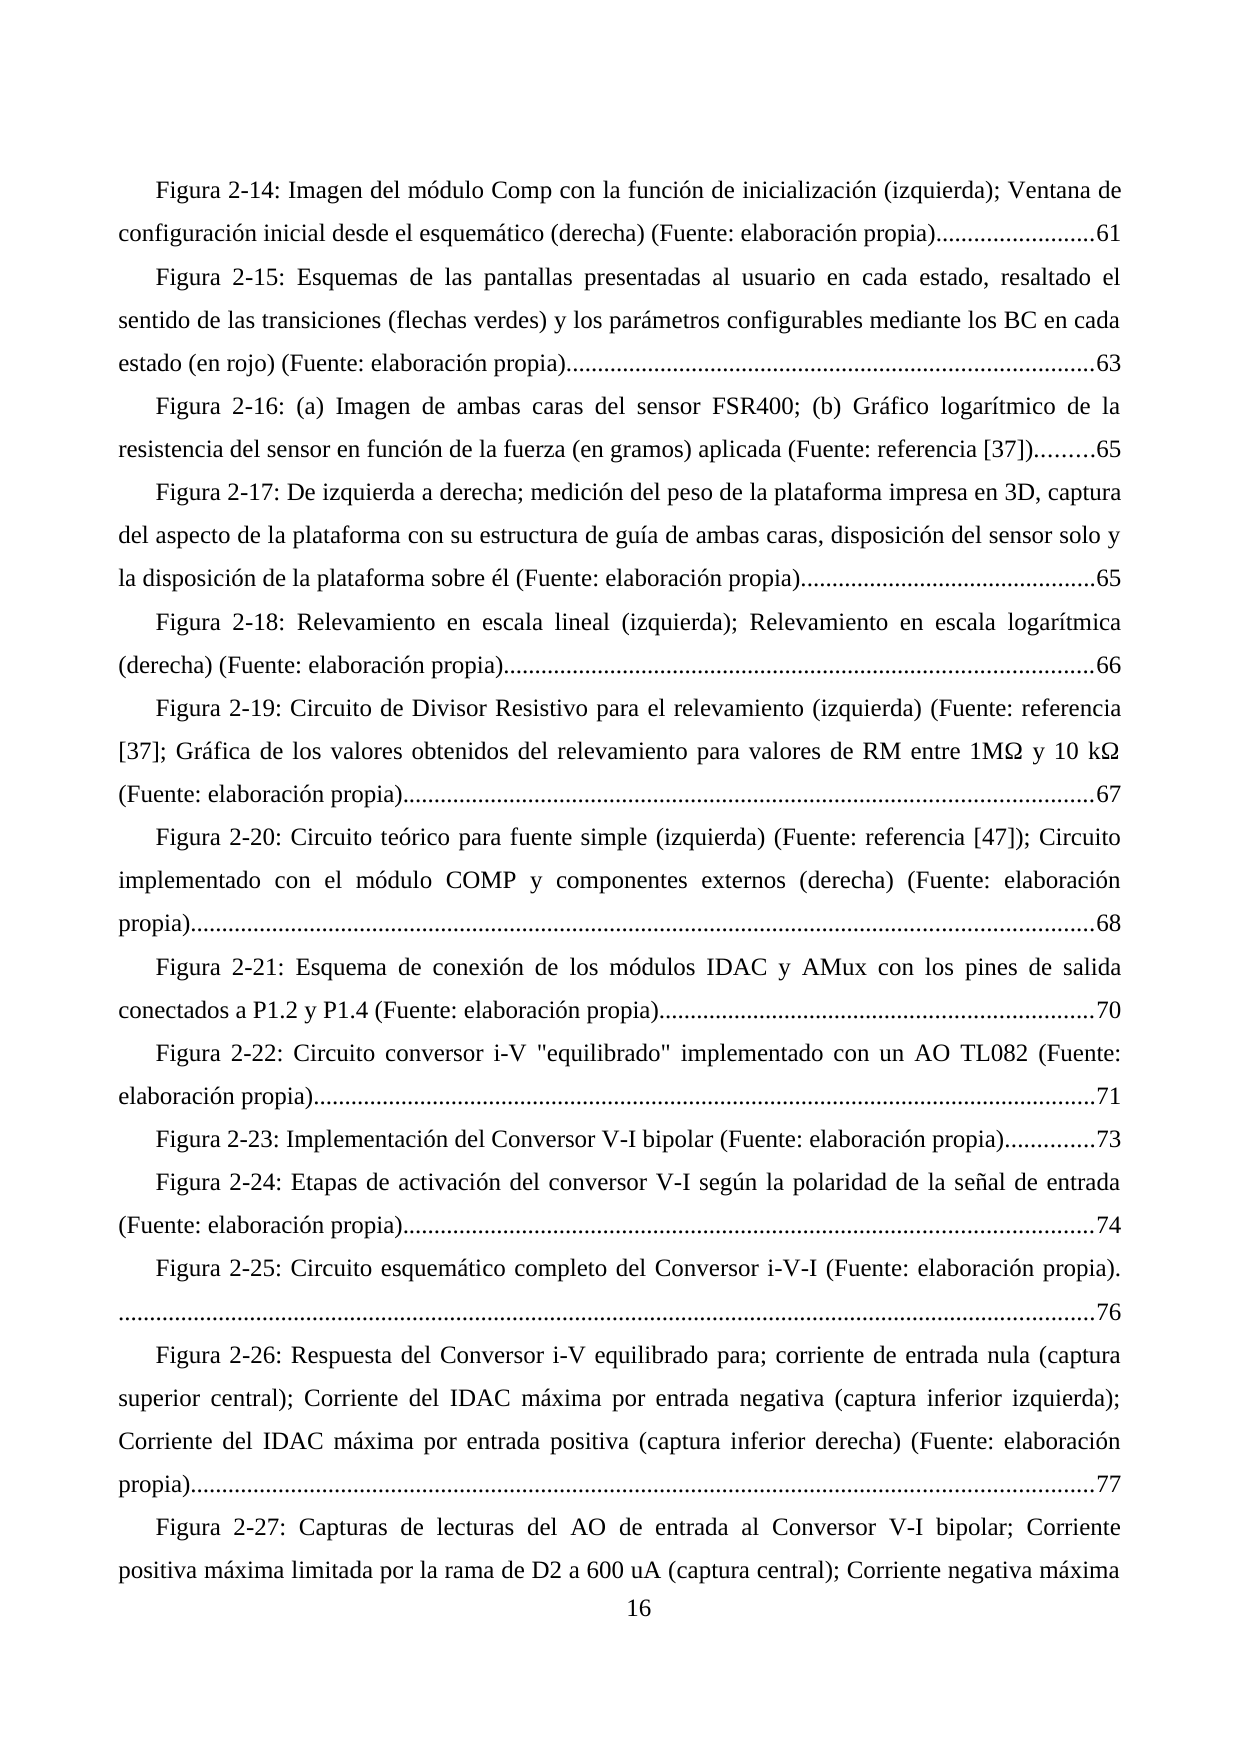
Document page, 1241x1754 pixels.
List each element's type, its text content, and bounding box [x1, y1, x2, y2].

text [118, 1512, 1122, 1584]
text Figura 2-26: Respuesta del Conversor i-V equilibrado para; corriente de entrada nula (captura superior central); Corriente del IDAC máxima por entrada negativa (captura inferior izquierda); Corriente del IDAC máxima por entrada positiva (captura inferior derecha) (Fuente: elaboración propia). 77 [118, 1340, 1122, 1498]
text Figura 2-21: Esquema de conexión de los módulos IDAC y AMux con los pines de salida conectados a P1.2 y P1.4 (Fuente: elaboración propia). 70 [118, 952, 1122, 1023]
text Figura 2-17: De izquierda a derecha; medición del peso de la plataforma impresa en 3D, captura del aspecto de la plataforma con su estructura de guía de ambas caras, disposición del sensor solo y la disposición de la plataforma sobre él (Fuente: elaboración propia). 65 [118, 477, 1122, 592]
text Figura 2-16: (a) Imagen de ambas caras del sensor FSR400; (b) Gráfico logarítmico de la resistencia del sensor en función de la fuerza (en gramos) aplicada (Fuente: referencia [37]). 65 [118, 391, 1122, 463]
text Figura 2-18: Relevamiento en escala lineal (izquierda); Relevamiento en escala logarítmica (derecha) (Fuente: elaboración propia). 66 [118, 607, 1122, 678]
text Figura 2-24: Etapas de activación del conversor V-I según la polaridad de la señal de entrada (Fuente: elaboración propia). 74 [118, 1167, 1122, 1239]
text Figura 2-19: Circuito de Divisor Resistivo para el relevamiento (izquierda) (Fuente: referencia [37]; Gráfica de los valores obtenidos del relevamiento para valores de RM entre 1MΩ y 10 kΩ (Fuente: elaboración propia). 67 [118, 693, 1122, 808]
text Figura 2-22: Circuito conversor i-V "equilibrado" implementado con un AO TL082 (Fuente: elaboración propia). 71 [118, 1038, 1122, 1110]
text Figura 2-25: Circuito esquemático completo del Conversor i-V-I (Fuente: elaboración propia). 76 [118, 1253, 1122, 1325]
text Figura 2-15: Esquemas de las pantallas presentadas al usuario en cada estado, resaltado el sentido de las transiciones (flechas verdes) y los parámetros configurables mediante los BC en cada estado (en rojo) (Fuente: elaboración propia). 63 [118, 262, 1122, 377]
text Figura 2-20: Circuito teórico para fuente simple (izquierda) (Fuente: referencia [47]); Circuito implementado con el módulo COMP y componentes externos (derecha) (Fuente: elaboración propia). 68 [118, 822, 1122, 937]
text Figura 2-23: Implementación del Conversor V-I bipolar (Fuente: elaboración propia). 73 [118, 1124, 1122, 1153]
text Figura 2-14: Imagen del módulo Comp con la función de inicialización (izquierda); Ventana de configuración inicial desde el esquemático (derecha) (Fuente: elaboración propia). 61 [118, 175, 1122, 247]
